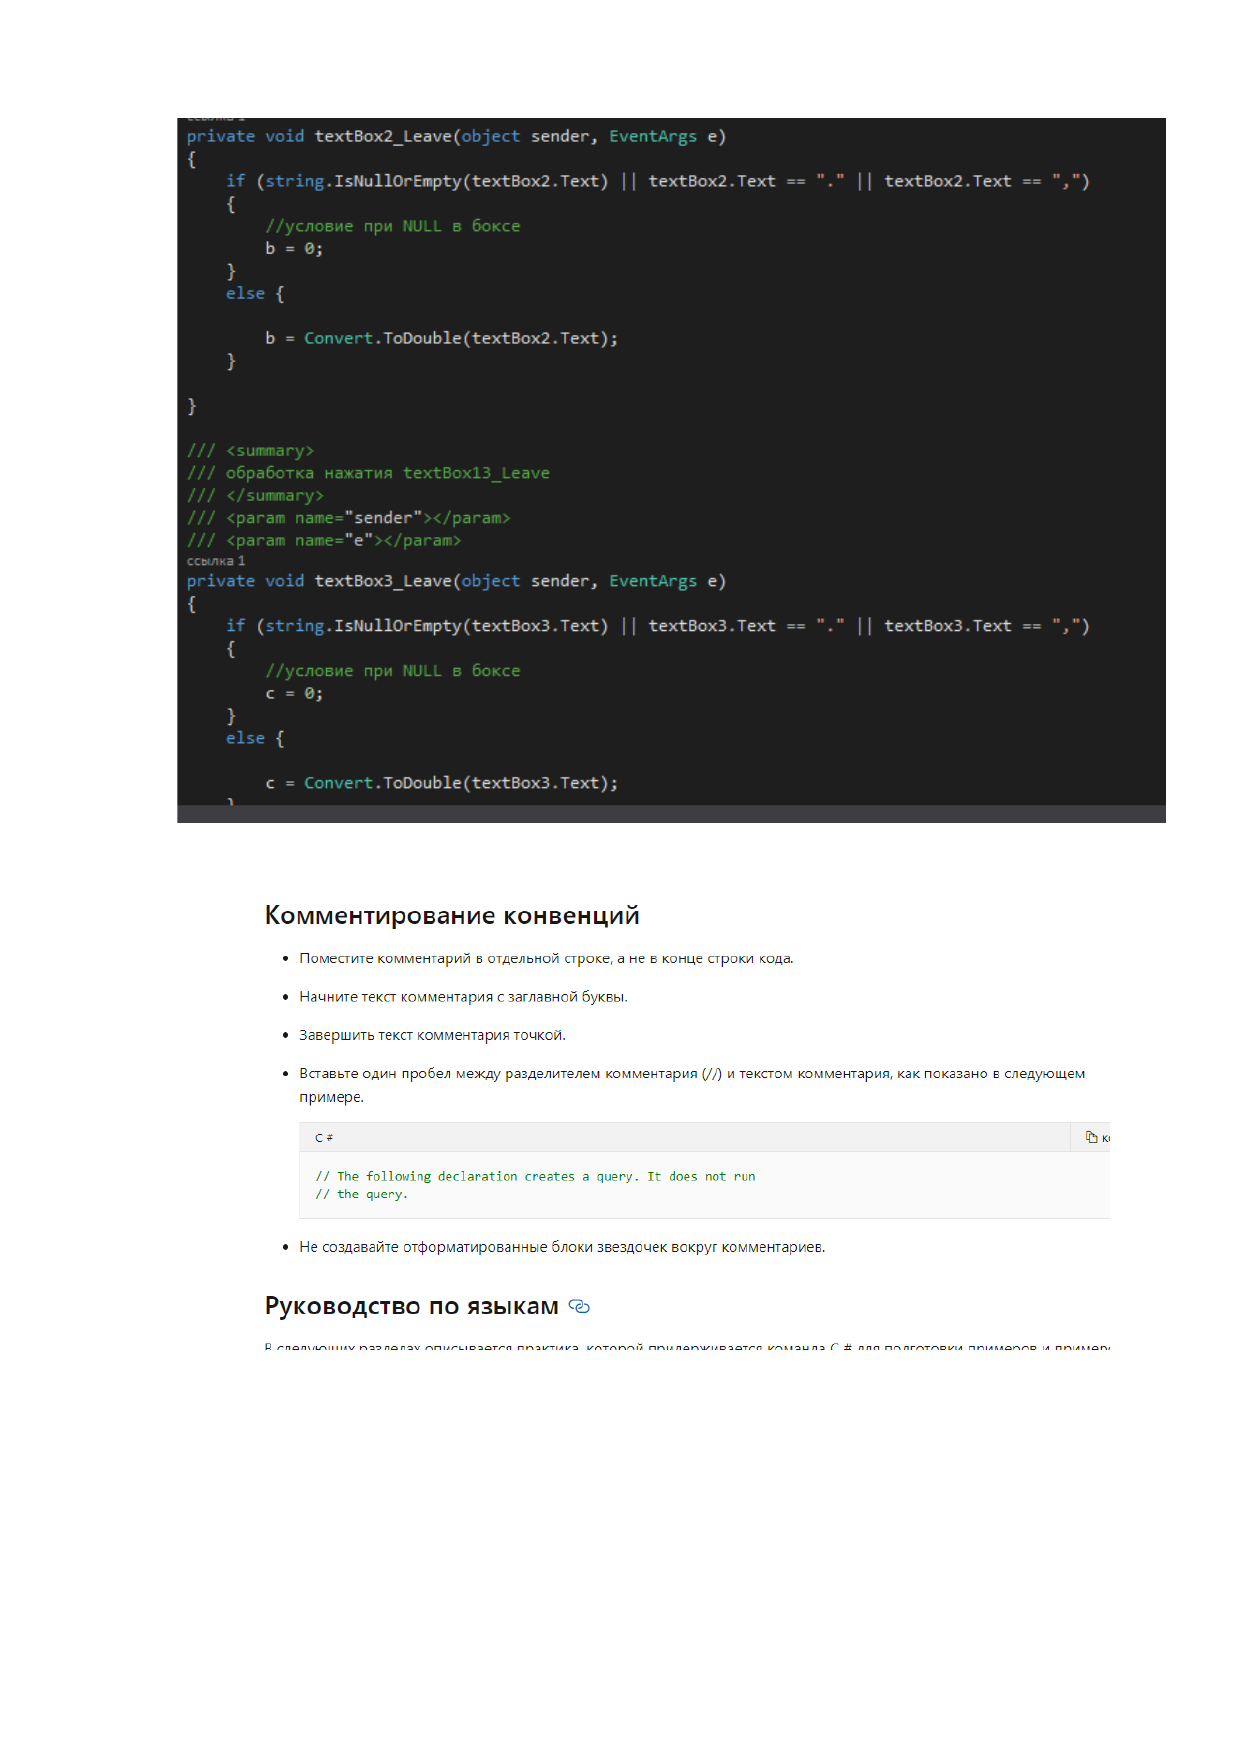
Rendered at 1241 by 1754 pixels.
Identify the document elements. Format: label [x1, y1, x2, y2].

picture [218, 890, 1110, 1350]
picture [177, 118, 1166, 823]
